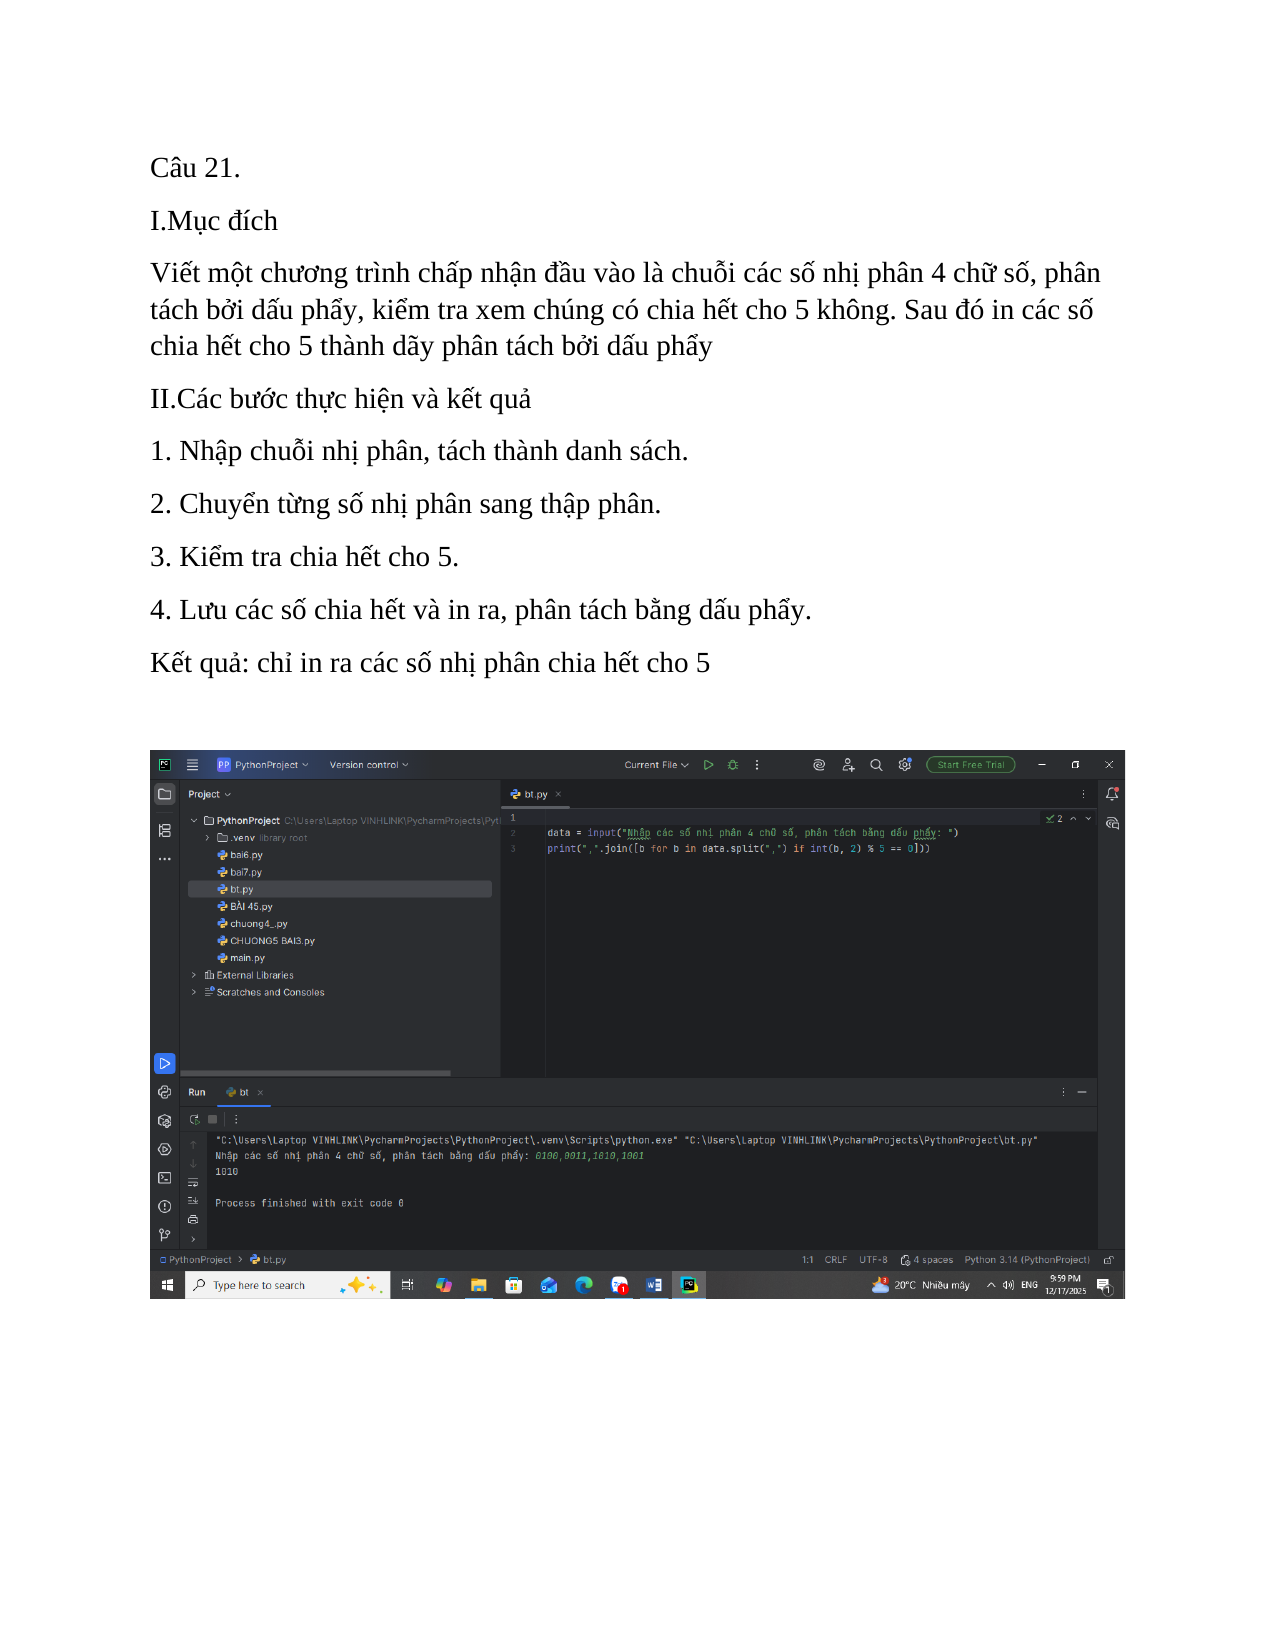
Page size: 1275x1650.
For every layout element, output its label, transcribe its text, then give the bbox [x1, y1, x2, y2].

text Câu 21. [150, 150, 1125, 183]
text I.Mục đích [150, 203, 1125, 236]
text II.Các bước thực hiện và kết quả [150, 381, 1125, 414]
text 2. Chuyển từng số nhị phân sang thập phân. [150, 486, 1125, 520]
text 3. Kiểm tra chia hết cho 5. [150, 539, 1125, 573]
text 1. Nhập chuỗi nhị phân, tách thành danh sách. [150, 433, 1125, 467]
text Kết quả: chỉ in ra các số nhị phân chia hết cho 5 [150, 645, 1125, 678]
text 4. Lưu các số chia hết và in ra, phân tách bằng dấu phẩy. [150, 592, 1125, 626]
text Viết một chương trình chấp nhận đầu vào là chuỗi các số nhị phân 4 chữ số, phân tách bởi dấu phẩy, kiểm tra xem chúng có chia hết cho 5 không. Sau đó in các số chia hết cho 5 thành dãy phân tách bởi dấu phẩy [150, 256, 1125, 361]
picture [150, 750, 1125, 1299]
